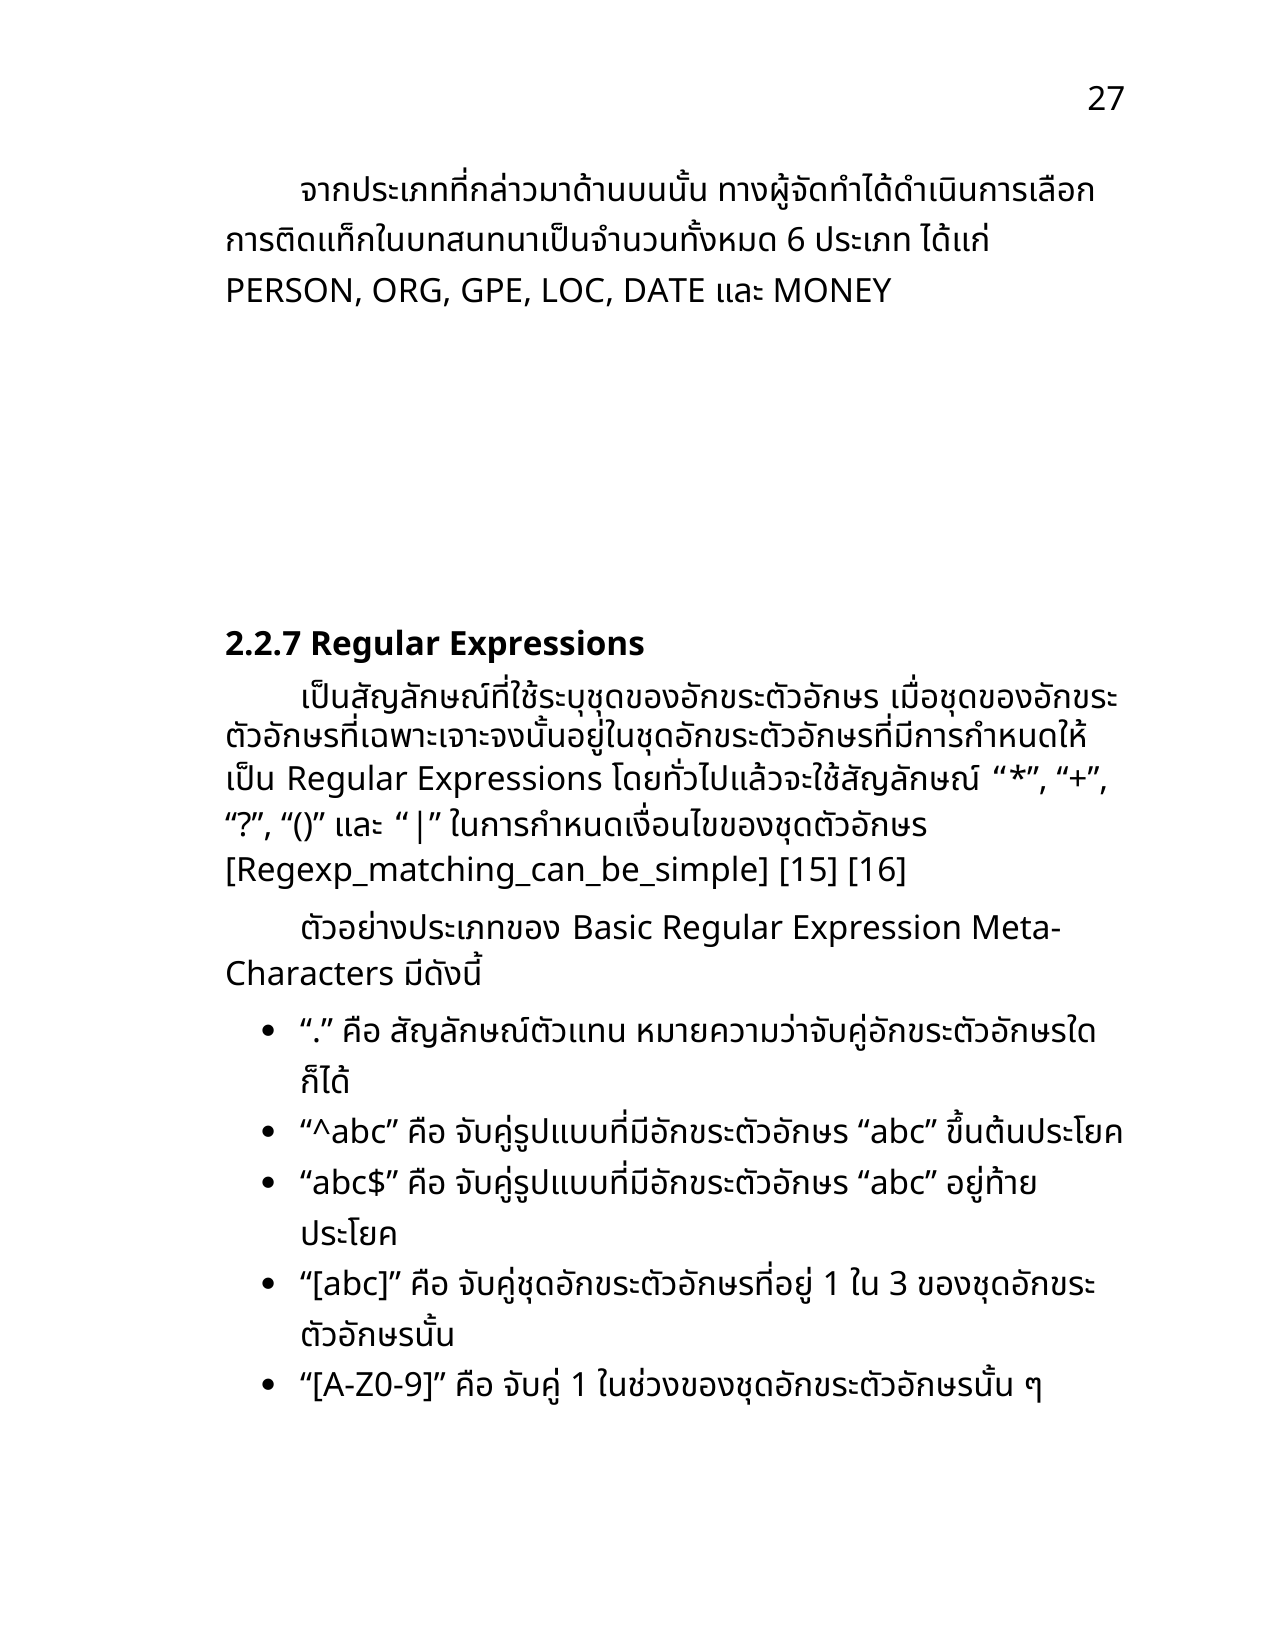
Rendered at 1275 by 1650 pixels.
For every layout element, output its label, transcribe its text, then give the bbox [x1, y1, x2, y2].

list “[abc]” คือ จับคู่ชุดอักขระตัวอักษรที่อยู่ 1 ใน 3 ของชุดอักขระตัวอักษรนั้น [262, 1260, 1125, 1361]
list “.” คือ สัญลักษณ์ตัวแทน หมายความว่าจับคู่อักขระตัวอักษรใดก็ได้ [262, 1007, 1125, 1108]
text จากประเภทที่กล่าวมาด้านบนนั้น ทางผู้จัดทำได้ดำเนินการเลือกการติดแท็กในบทสนทนาเป็นจำนวนทั้งหมด 6 ประเภท ได้แก่ PERSON, ORG, GPE, LOC, DATE และ MONEY [225, 166, 1125, 317]
list “[A-Z0-9]” คือ จับคู่ 1 ในช่วงของชุดอักขระตัวอักษรนั้น ๆ [262, 1361, 1125, 1412]
text ตัวอย่างประเภทของ Basic Regular Expression Meta-Characters มีดังนี้ [225, 904, 1125, 995]
list “^abc” คือ จับคู่รูปแบบที่มีอักขระตัวอักษร “abc” ขึ้นต้นประโยค [262, 1108, 1125, 1159]
text เป็นสัญลักษณ์ที่ใช้ระบุชุดของอักขระตัวอักษร เมื่อชุดของอักขระตัวอักษรที่เฉพาะเจาะจงนั้นอยู่ในชุดอักขระตัวอักษรที่มีการกำหนดให้เป็น Regular Expressions โดยทั่วไปแล้วจะใช้สัญลักษณ์ “*”, “+”, “?”, “()” และ “|” ในการกำหนดเงื่อนไขของชุดตัวอักษร [Regexp_matching_can_be_simple] [15] [16] [225, 677, 1125, 891]
subtitle Regular Expressions [225, 619, 1125, 665]
list “abc$” คือ จับคู่รูปแบบที่มีอักขระตัวอักษร “abc” อยู่ท้ายประโยค [262, 1159, 1125, 1260]
